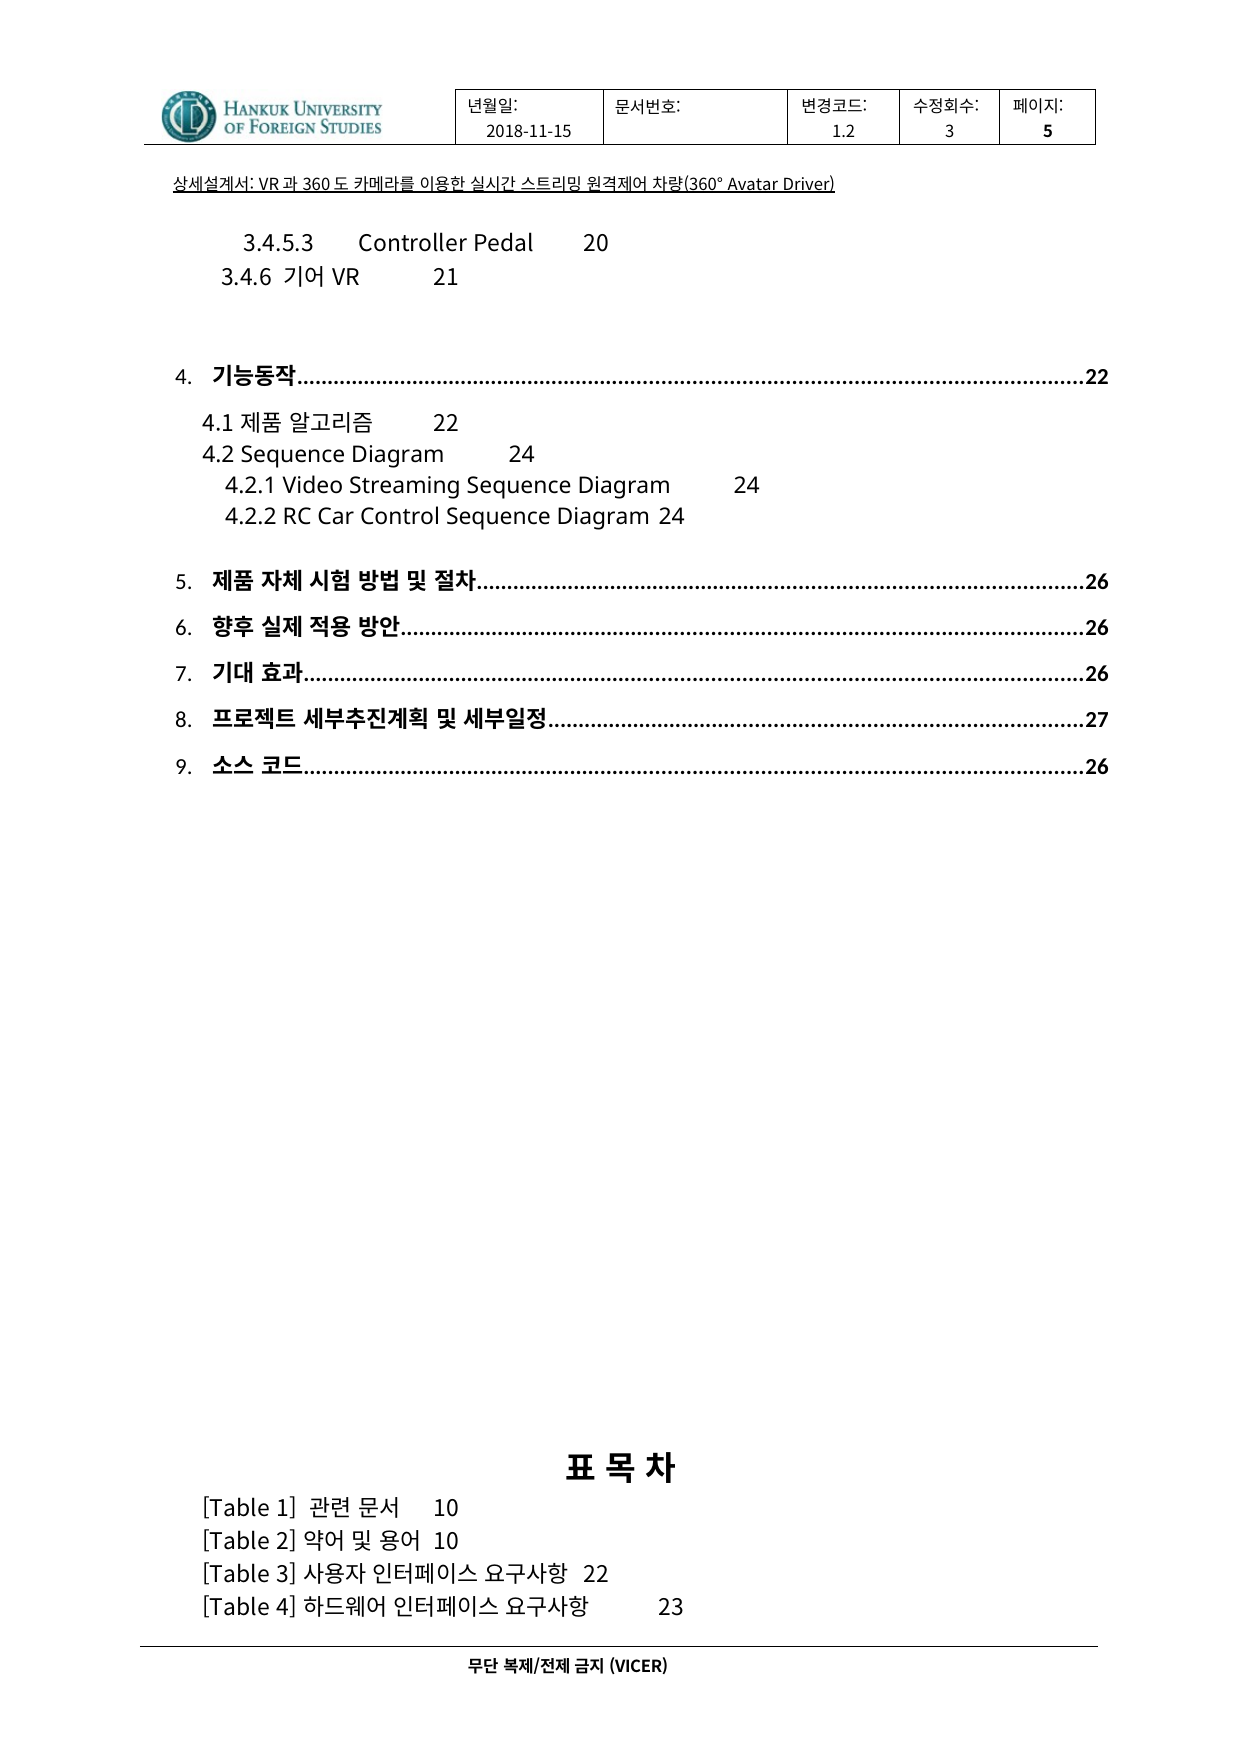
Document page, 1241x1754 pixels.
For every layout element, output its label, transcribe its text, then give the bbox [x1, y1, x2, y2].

text [Table 3] 사용자 인터페이스 요구사항 22 [133, 1556, 1109, 1589]
picture [161, 89, 383, 143]
text [Table 2] 약어 및 용어 10 [133, 1523, 1109, 1556]
text [Table 1] 관련 문서 10 [133, 1489, 1109, 1523]
text 표 목 차 [449, 1441, 792, 1489]
text [Table 4] 하드웨어 인터페이스 요구사항 23 [133, 1589, 1109, 1622]
